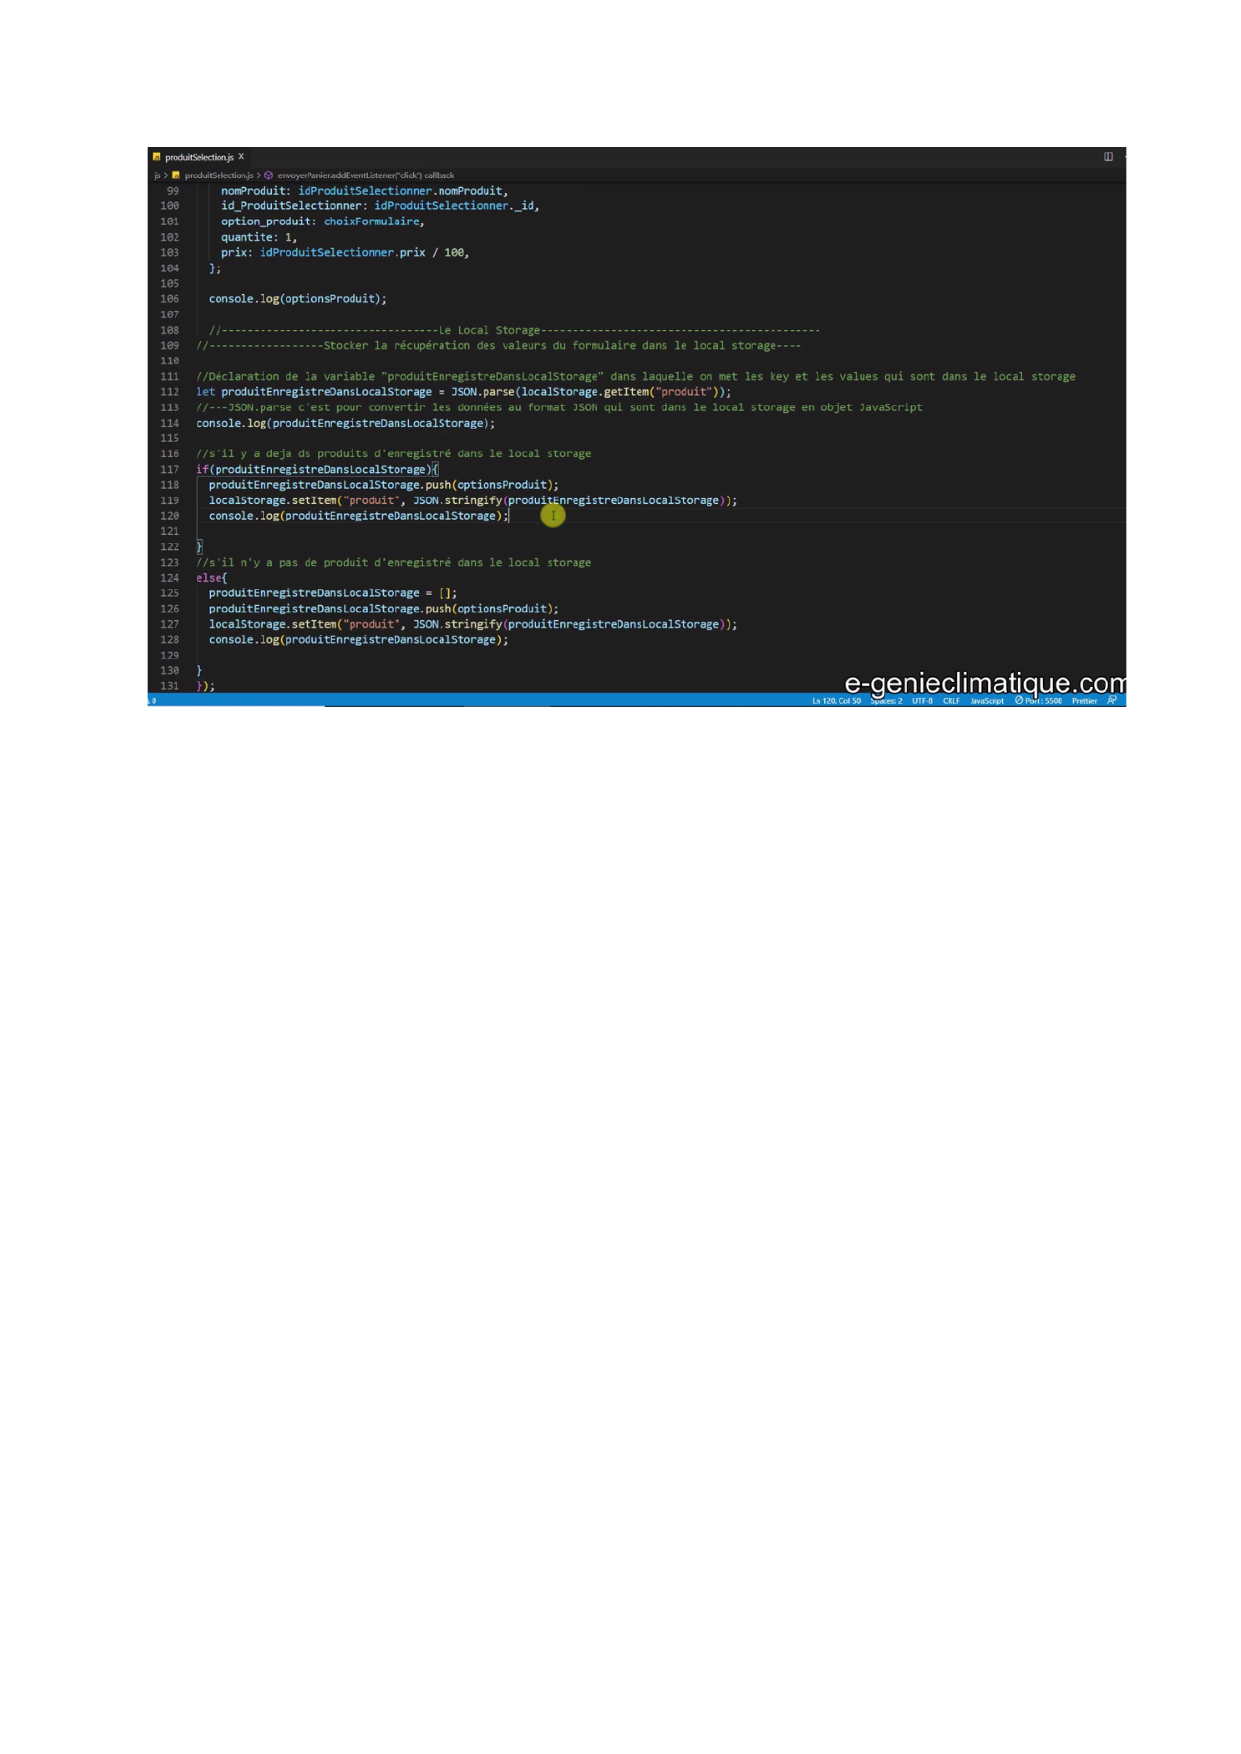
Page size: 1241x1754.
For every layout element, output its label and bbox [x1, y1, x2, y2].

picture [147, 147, 1127, 707]
